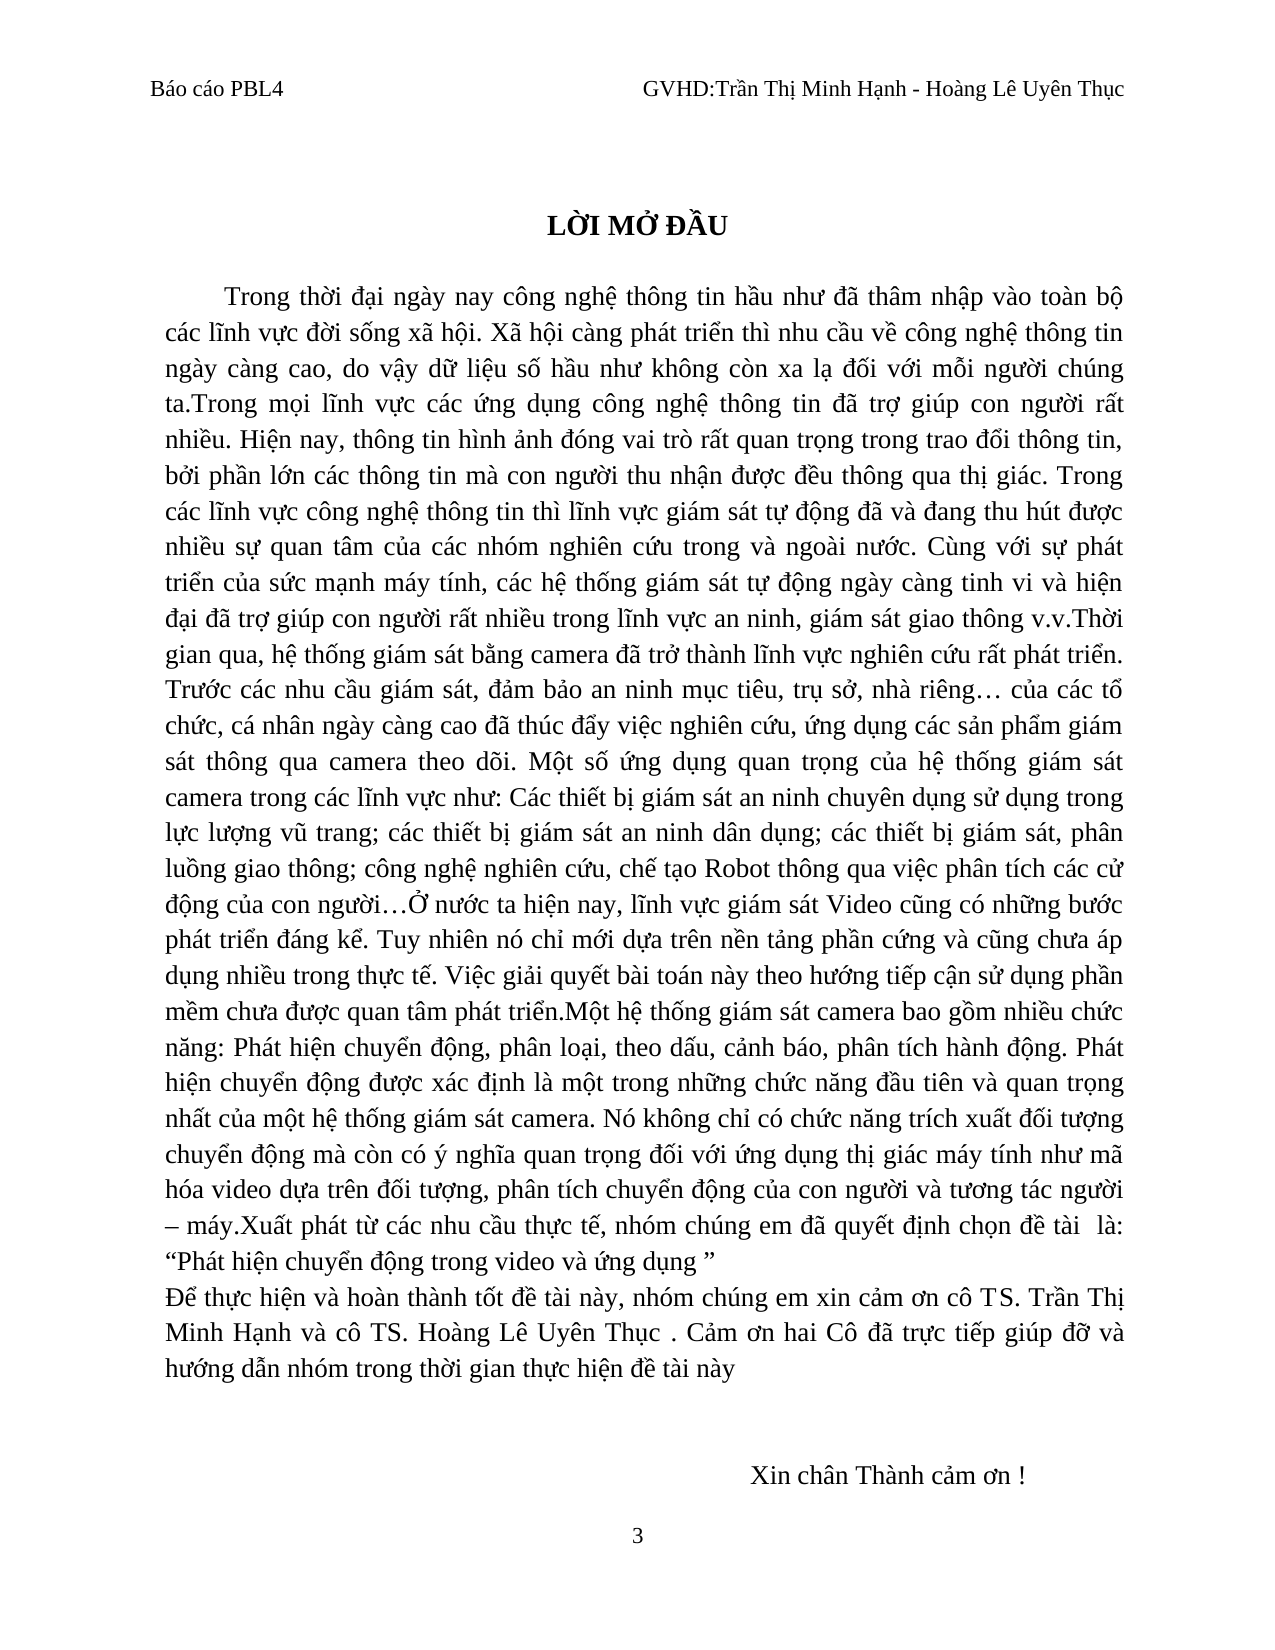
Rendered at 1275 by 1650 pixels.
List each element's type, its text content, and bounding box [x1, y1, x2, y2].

subtitle LỜI MỞ ĐẦU [150, 208, 1125, 242]
list Trong thời đại ngày nay công nghệ thông tin hầu như đã thâm nhập vào toàn bộ các lĩnh vực đời sống xã hội. Xã hội càng phát triển thì nhu cầu về công nghệ thông tin ngày càng cao, do vậy dữ liệu số hầu như không còn xa lạ đối với mỗi người chúng ta.Trong mọi lĩnh vực các ứng dụng công nghệ thông tin đã trợ giúp con người rất nhiều. Hiện nay, thông tin hình ảnh đóng vai trò rất quan trọng trong trao đổi thông tin, bởi phần lớn các thông tin mà con người thu nhận được đều thông qua thị giác. Trong các lĩnh vực công nghệ thông tin thì lĩnh vực giám sát tự động đã và đang thu hút được nhiều sự quan tâm của các nhóm nghiên cứu trong và ngoài nước. Cùng với sự phát triển của sức mạnh máy tính, các hệ thống giám sát tự động ngày càng tinh vi và hiện đại đã trợ giúp con người rất nhiều trong lĩnh vực an ninh, giám sát giao thông v.v.Thời gian qua, hệ thống giám sát bằng camera đã trở thành lĩnh vực nghiên cứu rất phát triển. Trước các nhu cầu giám sát, đảm bảo an ninh mục tiêu, trụ sở, nhà riêng… của các tổ chức, cá nhân ngày càng cao đã thúc đẩy việc nghiên cứu, ứng dụng các sản phẩm giám sát thông qua camera theo dõi. Một số ứng dụng quan trọng của hệ thống giám sát camera trong các lĩnh vực như: Các thiết bị giám sát an ninh chuyên dụng sử dụng trong lực lượng vũ trang; các thiết bị giám sát an ninh dân dụng; các thiết bị giám sát, phân luồng giao thông; công nghệ nghiên cứu, chế tạo Robot thông qua việc phân tích các cử động của con người…Ở nước ta hiện nay, lĩnh vực giám sát Video cũng có những bước phát triển đáng kể. Tuy nhiên nó chỉ mới dựa trên nền tảng phần cứng và cũng chưa áp dụng nhiều trong thực tế. Việc giải quyết bài toán này theo hướng tiếp cận sử dụng phần mềm chưa được quan tâm phát triển.Một hệ thống giám sát camera bao gồm nhiều chức năng: Phát hiện chuyển động, phân loại, theo dấu, cảnh báo, phân tích hành động. Phát hiện chuyển động được xác định là một trong những chức năng đầu tiên và quan trọng nhất của một hệ thống giám sát camera. Nó không chỉ có chức năng trích xuất đối tượng chuyển động mà còn có ý nghĩa quan trọng đối với ứng dụng thị giác máy tính như mã hóa video dựa trên đối tượng, phân tích chuyển động của con người và tương tác người – máy.Xuất phát từ các nhu cầu thực tế, nhóm chúng em đã quyết định chọn đề tài là: “Phát hiện chuyển động trong video và ứng dụng ” [165, 280, 1125, 1276]
text Để thực hiện và hoàn thành tốt đề tài này, nhóm chúng em xin cảm ơn cô TS. Trần Thị Minh Hạnh và cô TS. Hoàng Lê Uyên Thục . Cảm ơn hai Cô đã trực tiếp giúp đỡ và hướng dẫn nhóm trong thời gian thực hiện đề tài này [165, 1281, 1125, 1383]
list Xin chân Thành cảm ơn ! [675, 1459, 1125, 1491]
